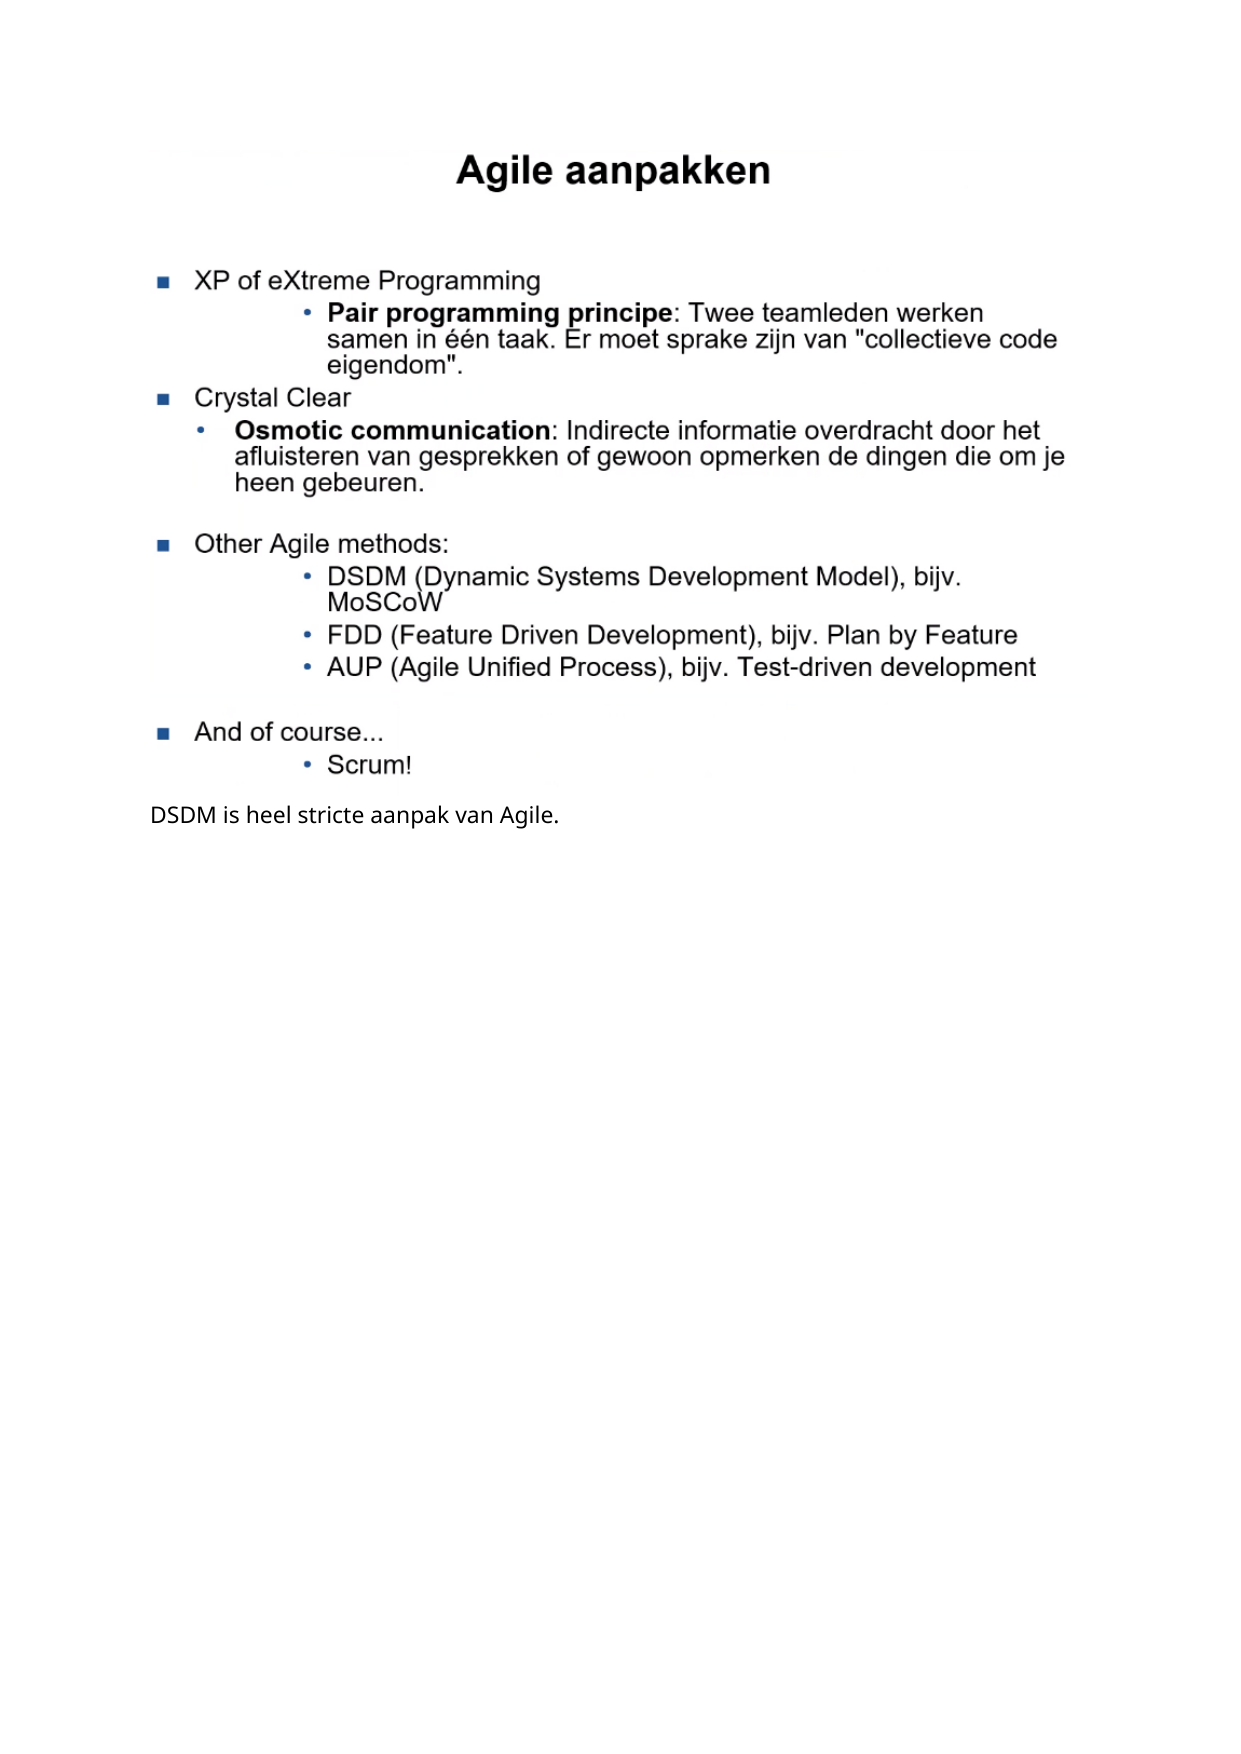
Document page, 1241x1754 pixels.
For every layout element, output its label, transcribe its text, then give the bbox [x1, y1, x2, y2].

text DSDM is heel stricte aanpak van Agile. [150, 799, 1090, 831]
picture [150, 150, 1091, 797]
